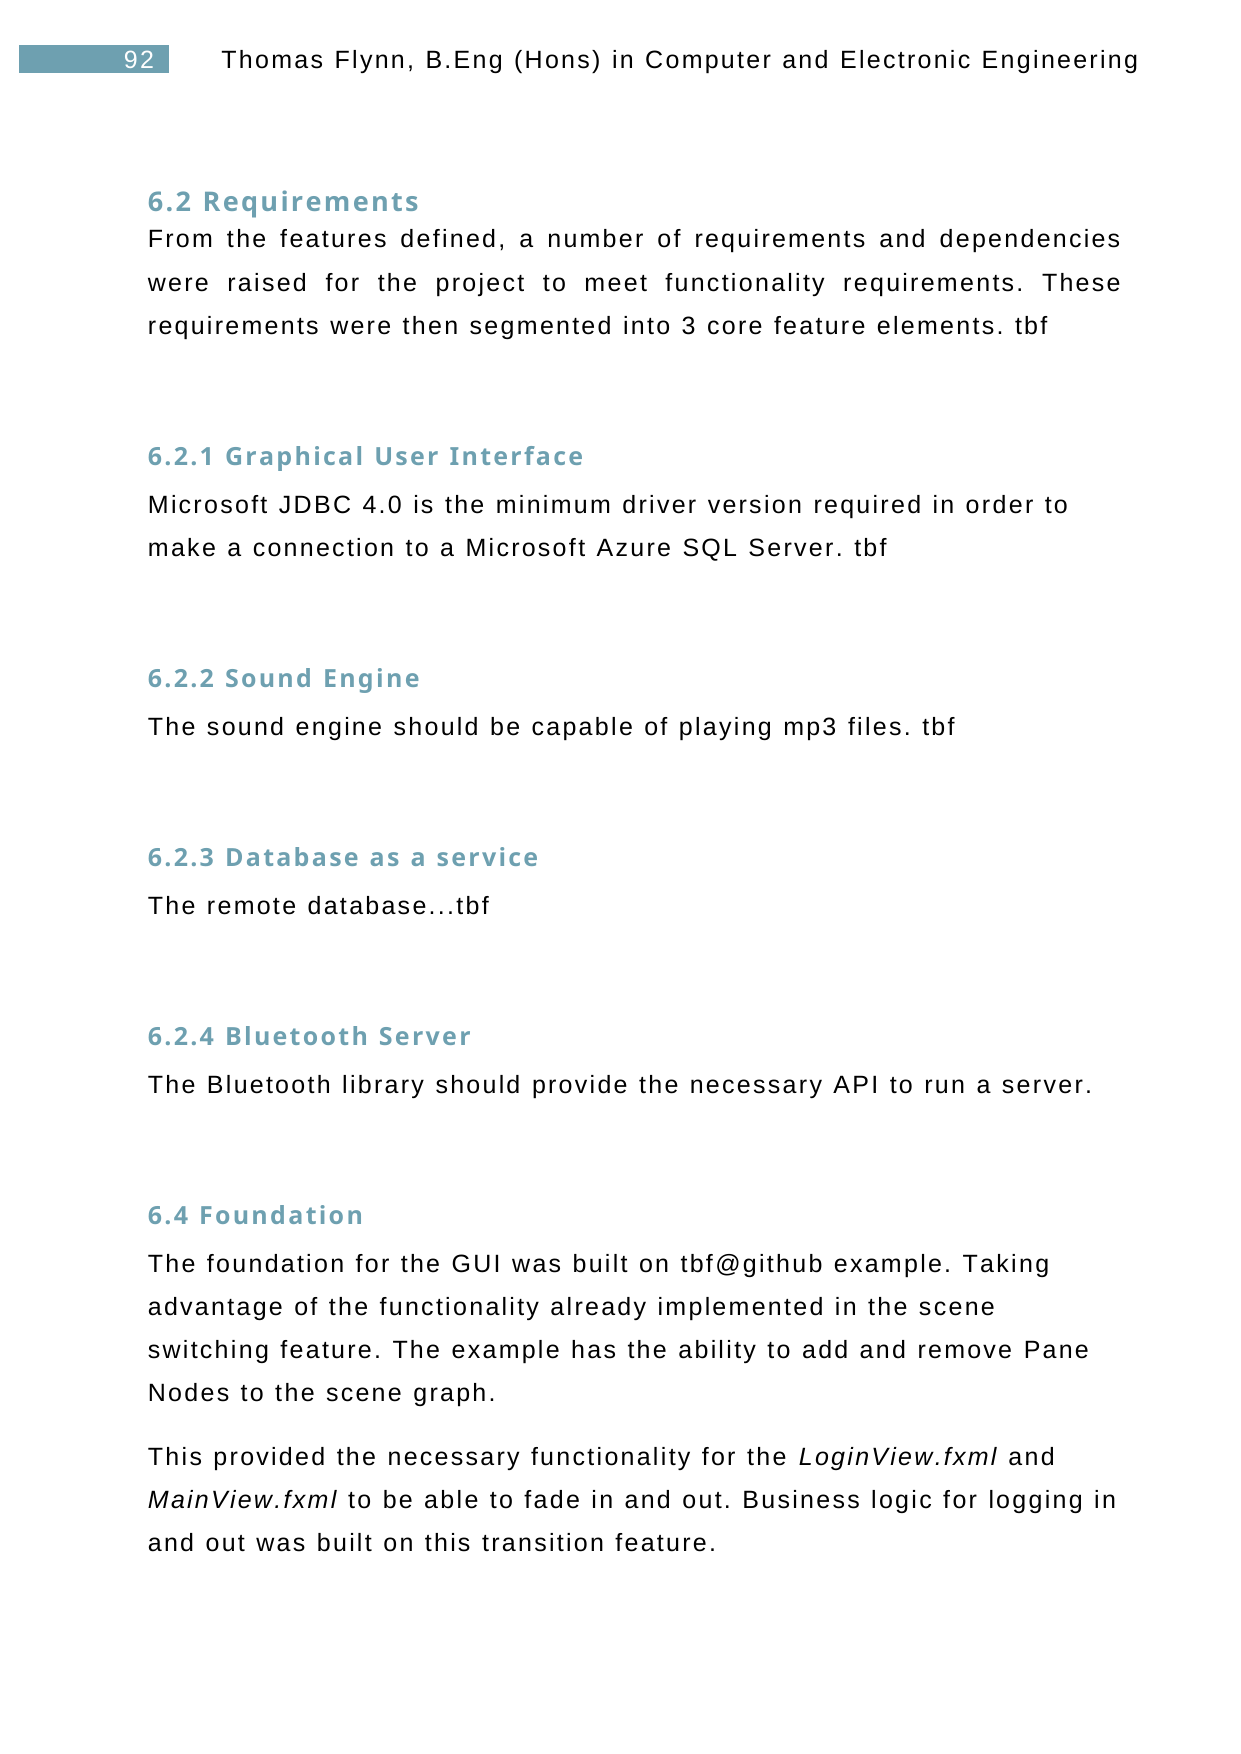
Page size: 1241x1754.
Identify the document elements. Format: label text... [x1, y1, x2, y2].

text The foundation for the GUI was built on tbf@github example. Taking advantage of the functionality already implemented in the scene switching feature. The example has the ability to add and remove Pane Nodes to the scene graph. [148, 1249, 1122, 1407]
subtitle 6.2 Requirements [148, 182, 1122, 219]
text The Bluetooth library should provide the necessary API to run a server. [148, 1070, 1122, 1098]
text The sound engine should be capable of playing mp3 files. tbf [148, 712, 1122, 741]
subtitle 6.2.1 Graphical User Interface [148, 439, 1122, 473]
subtitle 6.2.2 Sound Engine [148, 661, 1122, 695]
text This provided the necessary functionality for the LoginView.fxml and MainView.fxml to be able to fade in and out. Business logic for logging in and out was built on this transition feature. [148, 1442, 1122, 1557]
subtitle 6.2.3 Database as a service [148, 840, 1122, 874]
subtitle 6.4 Foundation [148, 1198, 1122, 1232]
text The remote database...tbf [148, 891, 1122, 919]
text From the features defined, a number of requirements and dependencies were raised for the project to meet functionality requirements. These requirements were then segmented into 3 core feature elements. tbf [148, 224, 1122, 339]
subtitle 6.2.4 Bluetooth Server [148, 1019, 1122, 1053]
text Microsoft JDBC 4.0 is the minimum driver version required in order to make a connection to a Microsoft Azure SQL Server. tbf [148, 490, 1122, 562]
